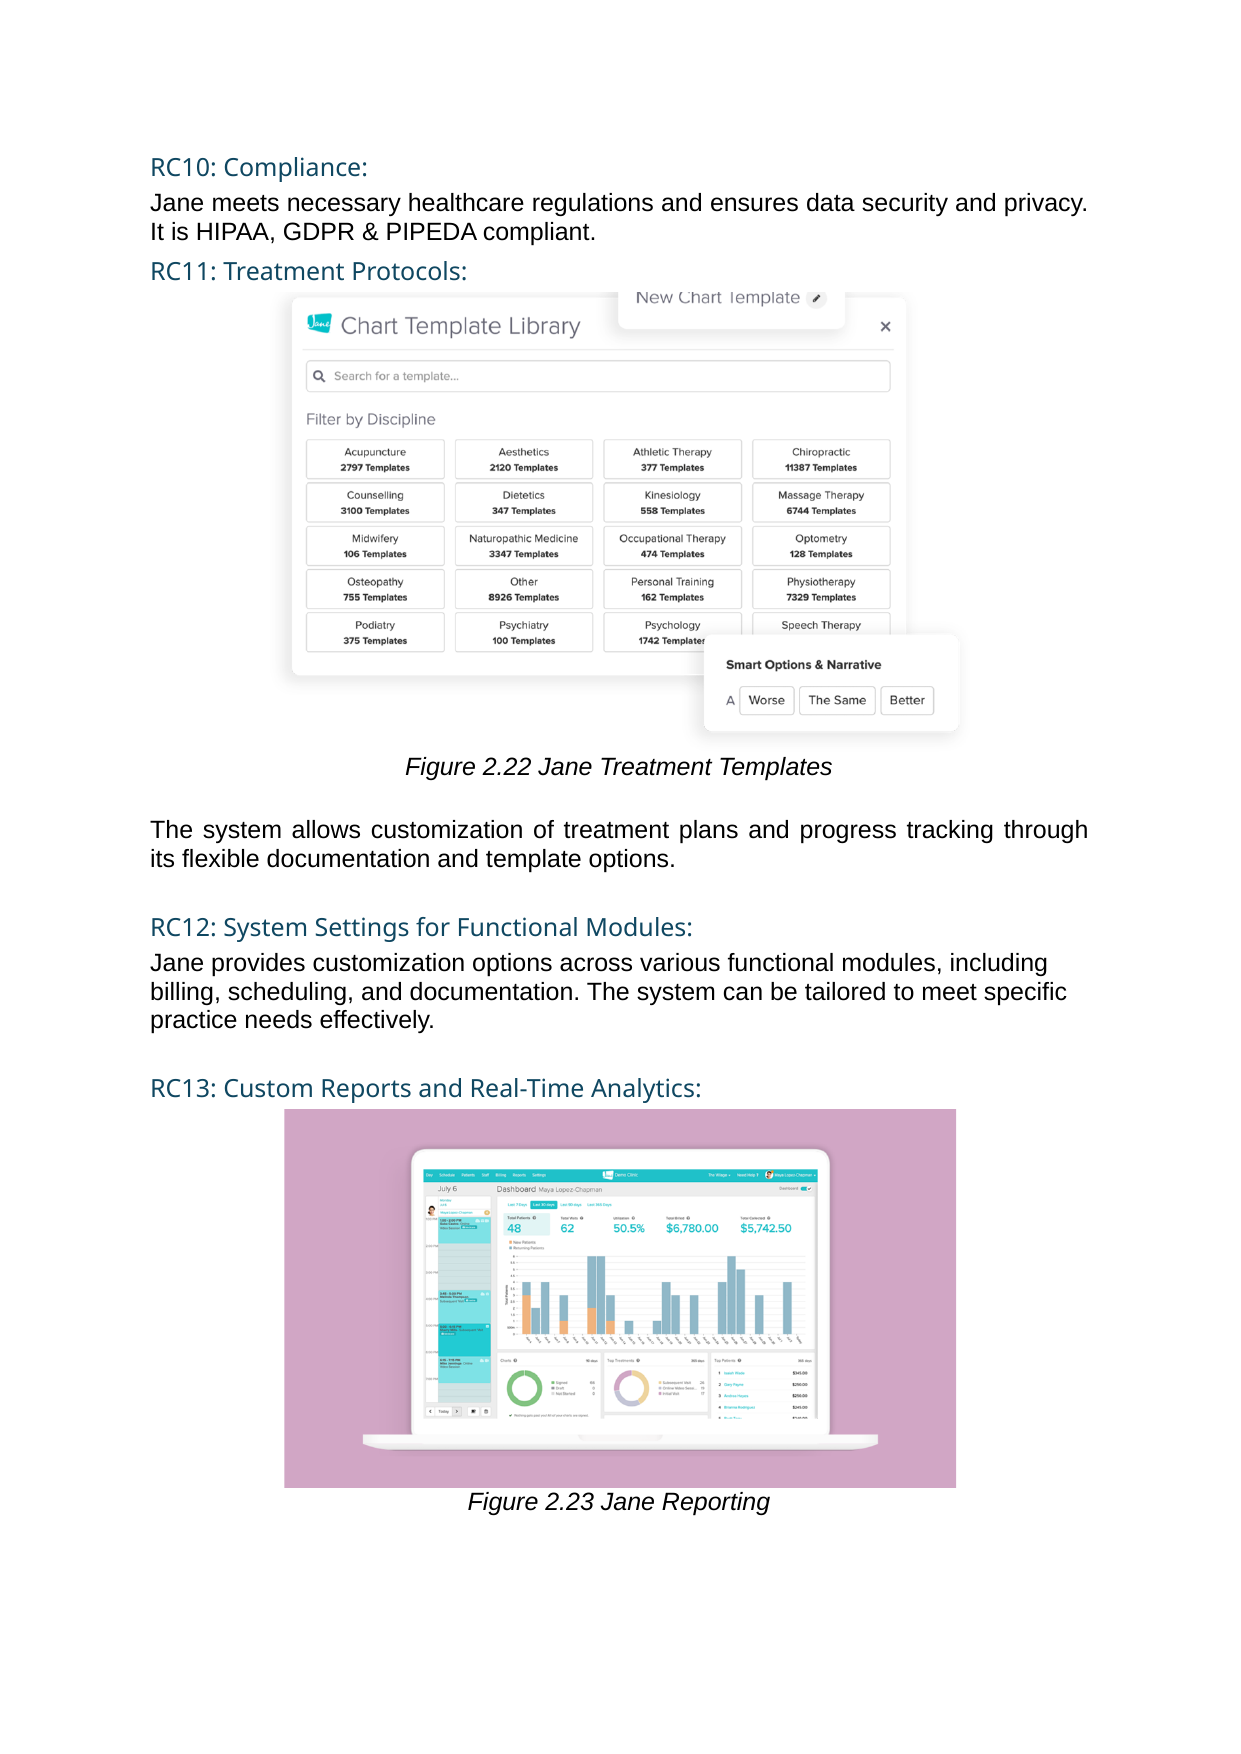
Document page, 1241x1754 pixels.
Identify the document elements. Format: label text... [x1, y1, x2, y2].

text Jane meets necessary healthcare regulations and ensures data security and privacy. It is HIPAA, GDPR & PIPEDA compliant. [150, 188, 1090, 246]
text The system allows customization of treatment plans and progress tracking through its flexible documentation and template options. [150, 815, 1090, 872]
subtitle RC13: Custom Reports and Real-Time Analytics: [150, 1071, 1090, 1105]
subtitle RC10: Compliance: [150, 150, 1090, 184]
picture [284, 1109, 957, 1488]
text Figure 2.22 Jane Treatment Templates [150, 752, 1090, 781]
subtitle RC11: Treatment Protocols: [150, 254, 1090, 288]
text Jane provides customization options across various functional modules, including billing, scheduling, and documentation. The system can be tailored to meet specific practice needs effectively. [150, 948, 1090, 1034]
picture [269, 292, 971, 752]
text Figure 2.23 Jane Reporting [150, 1487, 1090, 1516]
subtitle RC12: System Settings for Functional Modules: [150, 909, 1090, 943]
